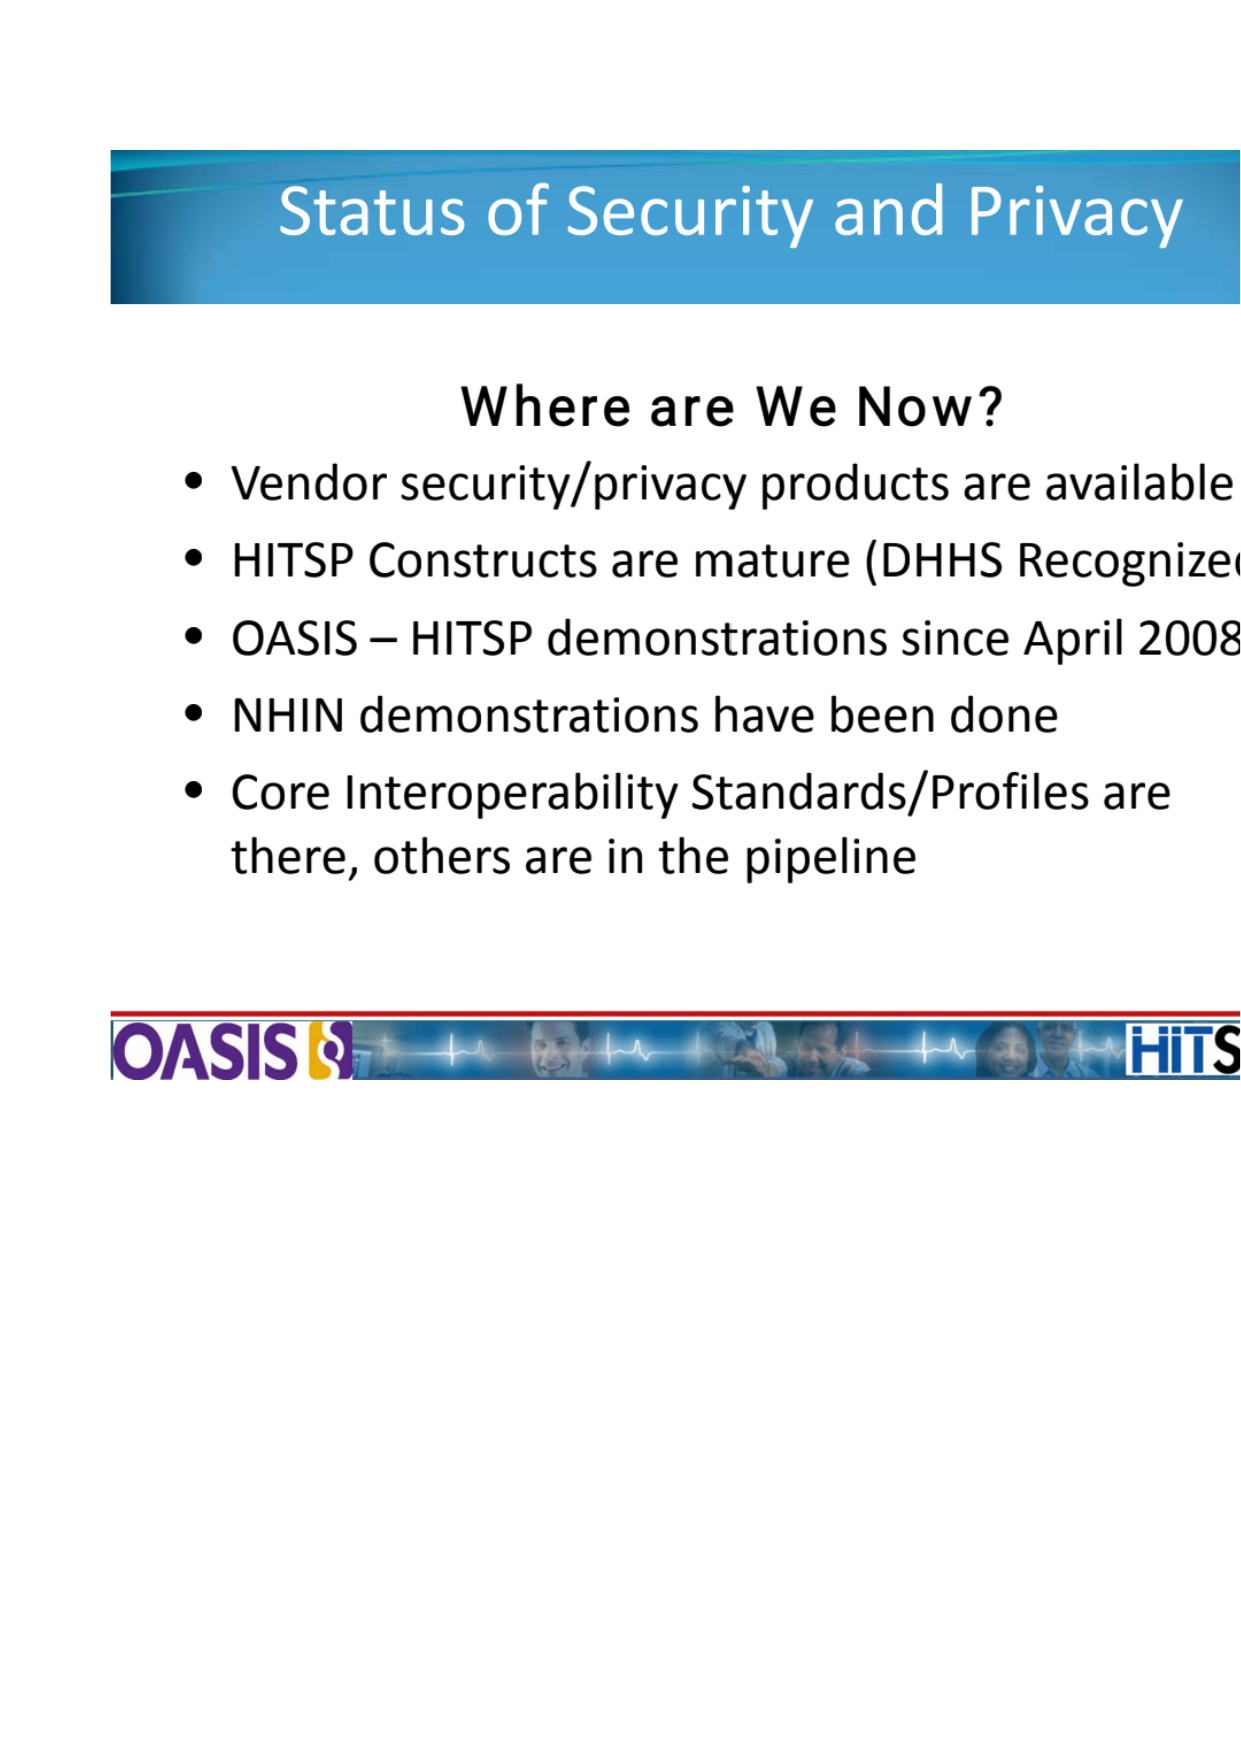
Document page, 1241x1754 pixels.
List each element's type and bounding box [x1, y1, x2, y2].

picture [110, 150, 1241, 1080]
